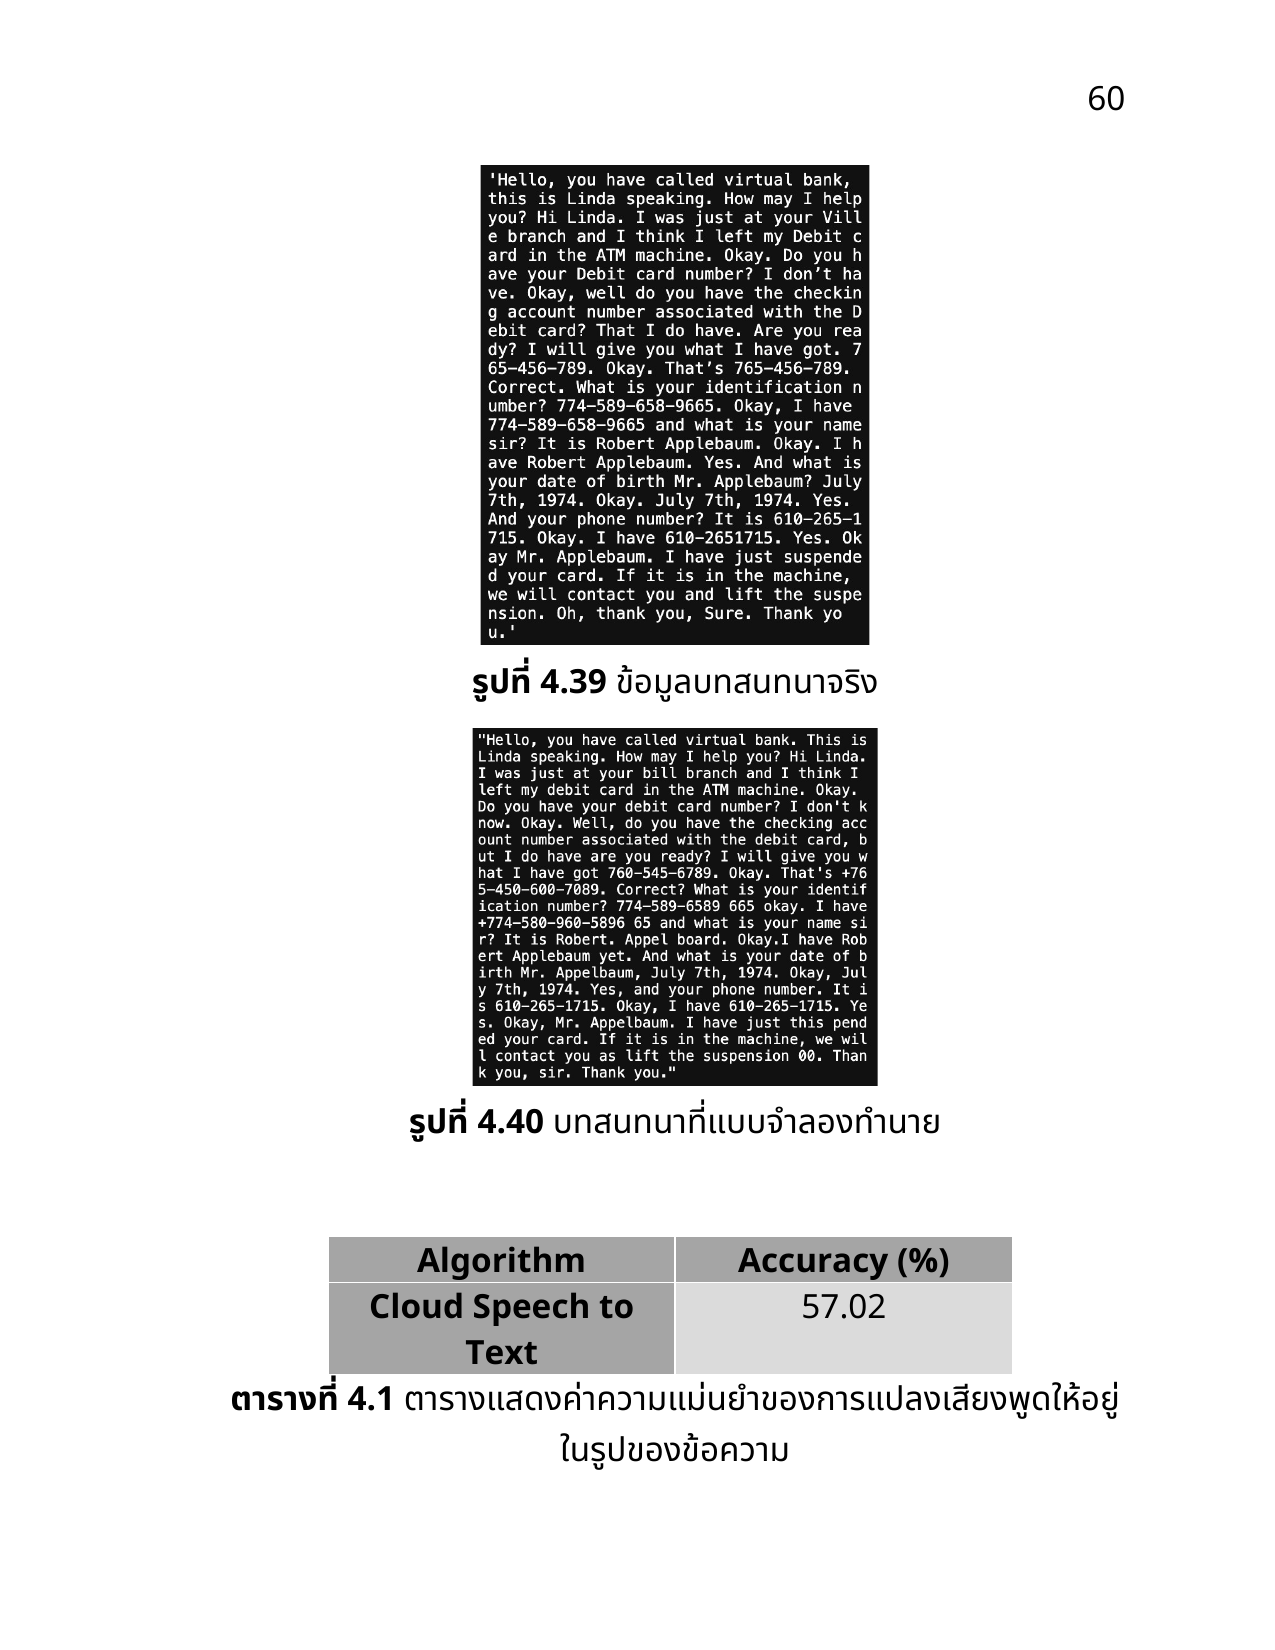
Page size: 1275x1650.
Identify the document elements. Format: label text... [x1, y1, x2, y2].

picture [480, 165, 870, 645]
table_header Algorithm [329, 1237, 674, 1282]
table_header Accuracy (%) [676, 1237, 1012, 1282]
picture [472, 728, 878, 1086]
table_cell Cloud Speech to Text [329, 1283, 674, 1374]
text ตารางที่ 4.1 ตารางแสดงค่าความแม่นยำของการแปลงเสียงพูดให้อยู่ในรูปของข้อความ [225, 1375, 1125, 1476]
table_cell 57.02 [676, 1283, 1012, 1374]
